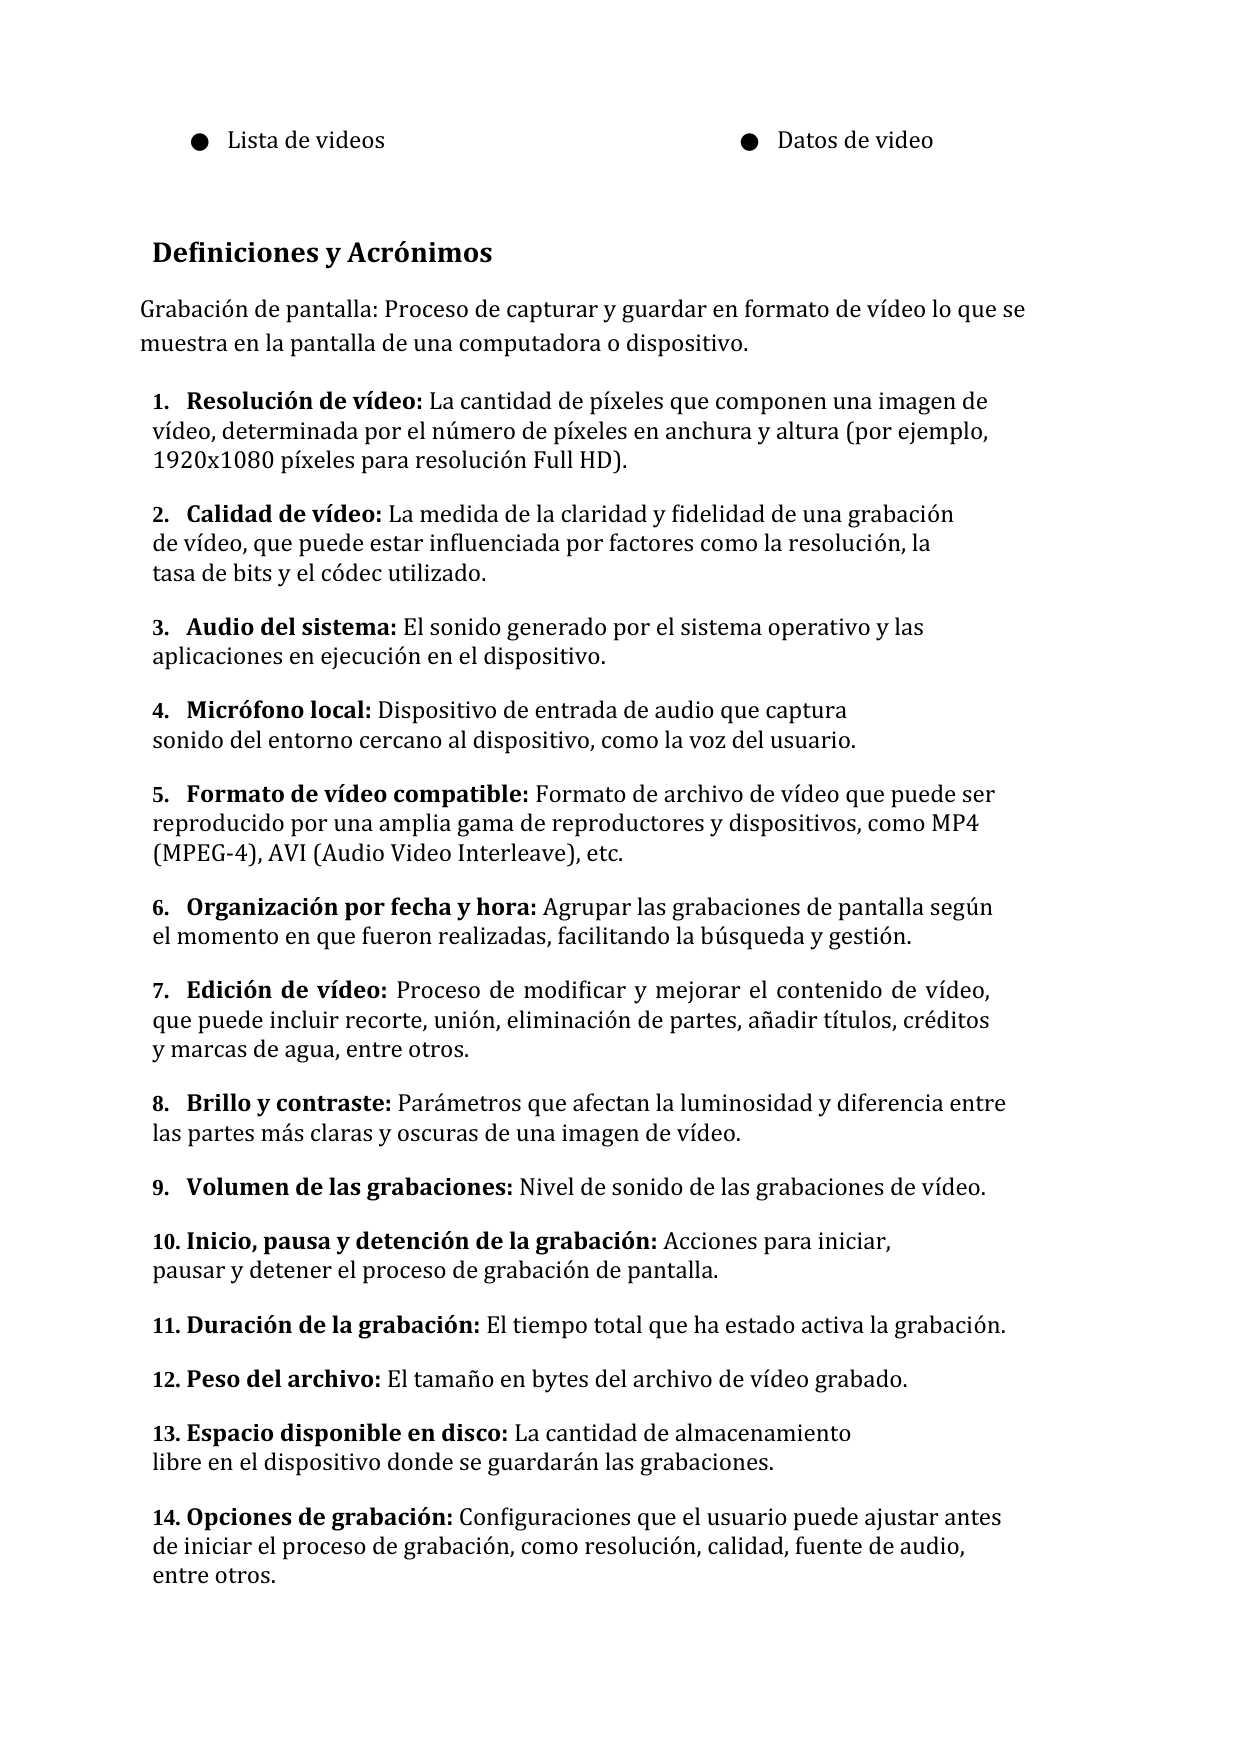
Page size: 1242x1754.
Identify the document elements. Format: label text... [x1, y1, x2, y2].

list Lista de videos [189, 125, 602, 155]
text Grabación de pantalla: Proceso de capturar y guardar en formato de vídeo lo que se muestra en la pantalla de una computadora o dispositivo. [139, 294, 1099, 357]
list Volumen de las grabaciones: Nivel de sonido de las grabaciones de vídeo. [152, 1171, 1152, 1201]
list Duración de la grabación: El tiempo total que ha estado activa la grabación. [152, 1309, 1152, 1338]
list Organización por fecha y hora: Agrupar las grabaciones de pantalla según el momento en que fueron realizadas, facilitando la búsqueda y gestión. [152, 892, 1013, 950]
list Audio del sistema: El sonido generado por el sistema operativo y las aplicaciones en ejecución en el dispositivo. [152, 612, 1001, 670]
list Espacio disponible en disco: La cantidad de almacenamiento libre en el dispositivo donde se guardarán las grabaciones. [152, 1418, 882, 1476]
list Resolución de vídeo: La cantidad de píxeles que componen una imagen de vídeo, determinada por el número de píxeles en anchura y altura (por ejemplo, 1920x1080 píxeles para resolución Full HD). [152, 386, 1032, 474]
list Datos de video [739, 125, 1152, 155]
text Definiciones y Acrónimos [139, 234, 1152, 269]
list Calidad de vídeo: La medida de la claridad y fidelidad de una grabación de vídeo, que puede estar influenciada por factores como la resolución, la tasa de bits y el códec utilizado. [152, 499, 977, 587]
list Peso del archivo: El tamaño en bytes del archivo de vídeo grabado. [152, 1363, 1152, 1393]
list Micrófono local: Dispositivo de entrada de audio que captura sonido del entorno cercano al dispositivo, como la voz del usuario. [152, 695, 896, 754]
list Edición de vídeo: Proceso de modificar y mejorar el contenido de vídeo, que puede incluir recorte, unión, eliminación de partes, añadir títulos, créditos y marcas de agua, entre otros. [152, 975, 990, 1063]
list Inicio, pausa y detención de la grabación: Acciones para iniciar, pausar y detener el proceso de grabación de pantalla. [152, 1226, 969, 1284]
list Brillo y contraste: Parámetros que afectan la luminosidad y diferencia entre las partes más claras y oscuras de una imagen de vídeo. [152, 1088, 1016, 1146]
list Formato de vídeo compatible: Formato de archivo de vídeo que puede ser reproducido por una amplia gama de reproductores y dispositivos, como MP4 (MPEG-4), AVI (Audio Video Interleave), etc. [152, 779, 1033, 867]
list Opciones de grabación: Configuraciones que el usuario puede ajustar antes de iniciar el proceso de grabación, como resolución, calidad, fuente de audio, entre otros. [152, 1501, 1023, 1589]
